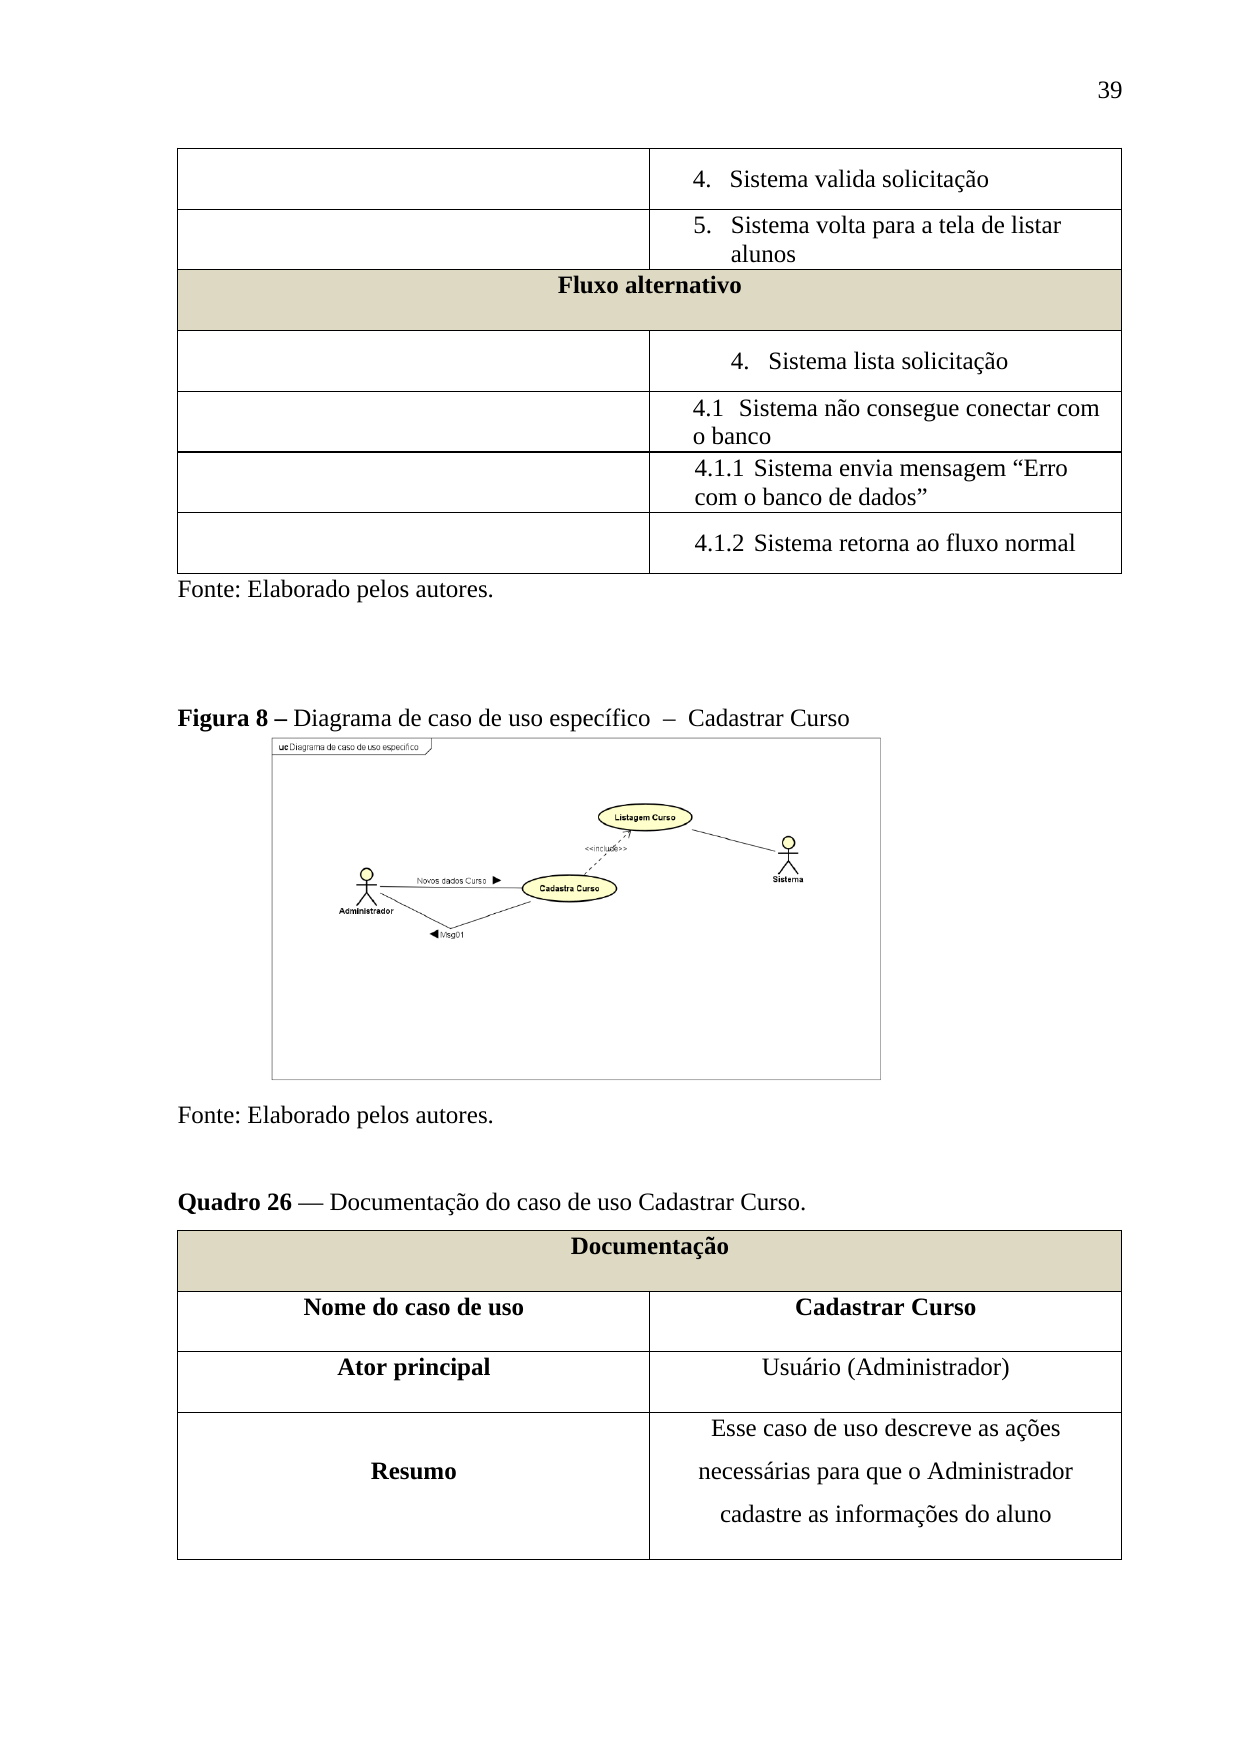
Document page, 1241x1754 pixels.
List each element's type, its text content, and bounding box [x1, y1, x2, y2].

table_cell Sistema valida solicitação [650, 149, 1121, 208]
table_cell [178, 331, 649, 391]
table_cell Sistema volta para a tela de listar alunos [650, 210, 1121, 269]
table_cell Sistema não consegue conectar com o banco [650, 392, 1121, 451]
table_cell [178, 513, 649, 573]
table_cell [178, 210, 649, 269]
table_cell Fluxo alternativo [178, 270, 1121, 330]
table_cell Resumo [178, 1413, 649, 1559]
table_cell [178, 392, 649, 451]
picture [265, 732, 887, 1086]
text Fonte: Elaborado pelos autores. [177, 1100, 1122, 1129]
table_cell [178, 453, 649, 512]
table_cell Cadastrar Curso [650, 1292, 1121, 1351]
table_cell Usuário (Administrador) [650, 1352, 1121, 1412]
table_cell [178, 149, 649, 208]
table_cell Sistema retorna ao fluxo normal [650, 513, 1121, 573]
table_cell Nome do caso de uso [178, 1292, 649, 1351]
table_cell Esse caso de uso descreve as ações necessárias para que o Administrador cadastre as informações do aluno [650, 1413, 1121, 1559]
table_cell Sistema envia mensagem “Erro com o banco de dados” [650, 453, 1121, 512]
table_cell Ator principal [178, 1352, 649, 1412]
text Fonte: Elaborado pelos autores. [177, 574, 1122, 603]
text Quadro 26 — Documentação do caso de uso Cadastrar Curso. [177, 1187, 1122, 1215]
table_cell Sistema lista solicitação [650, 331, 1121, 391]
table_header Documentação [178, 1231, 1121, 1291]
text Figura 8 – Diagrama de caso de uso específico – Cadastrar Curso [177, 703, 1122, 732]
